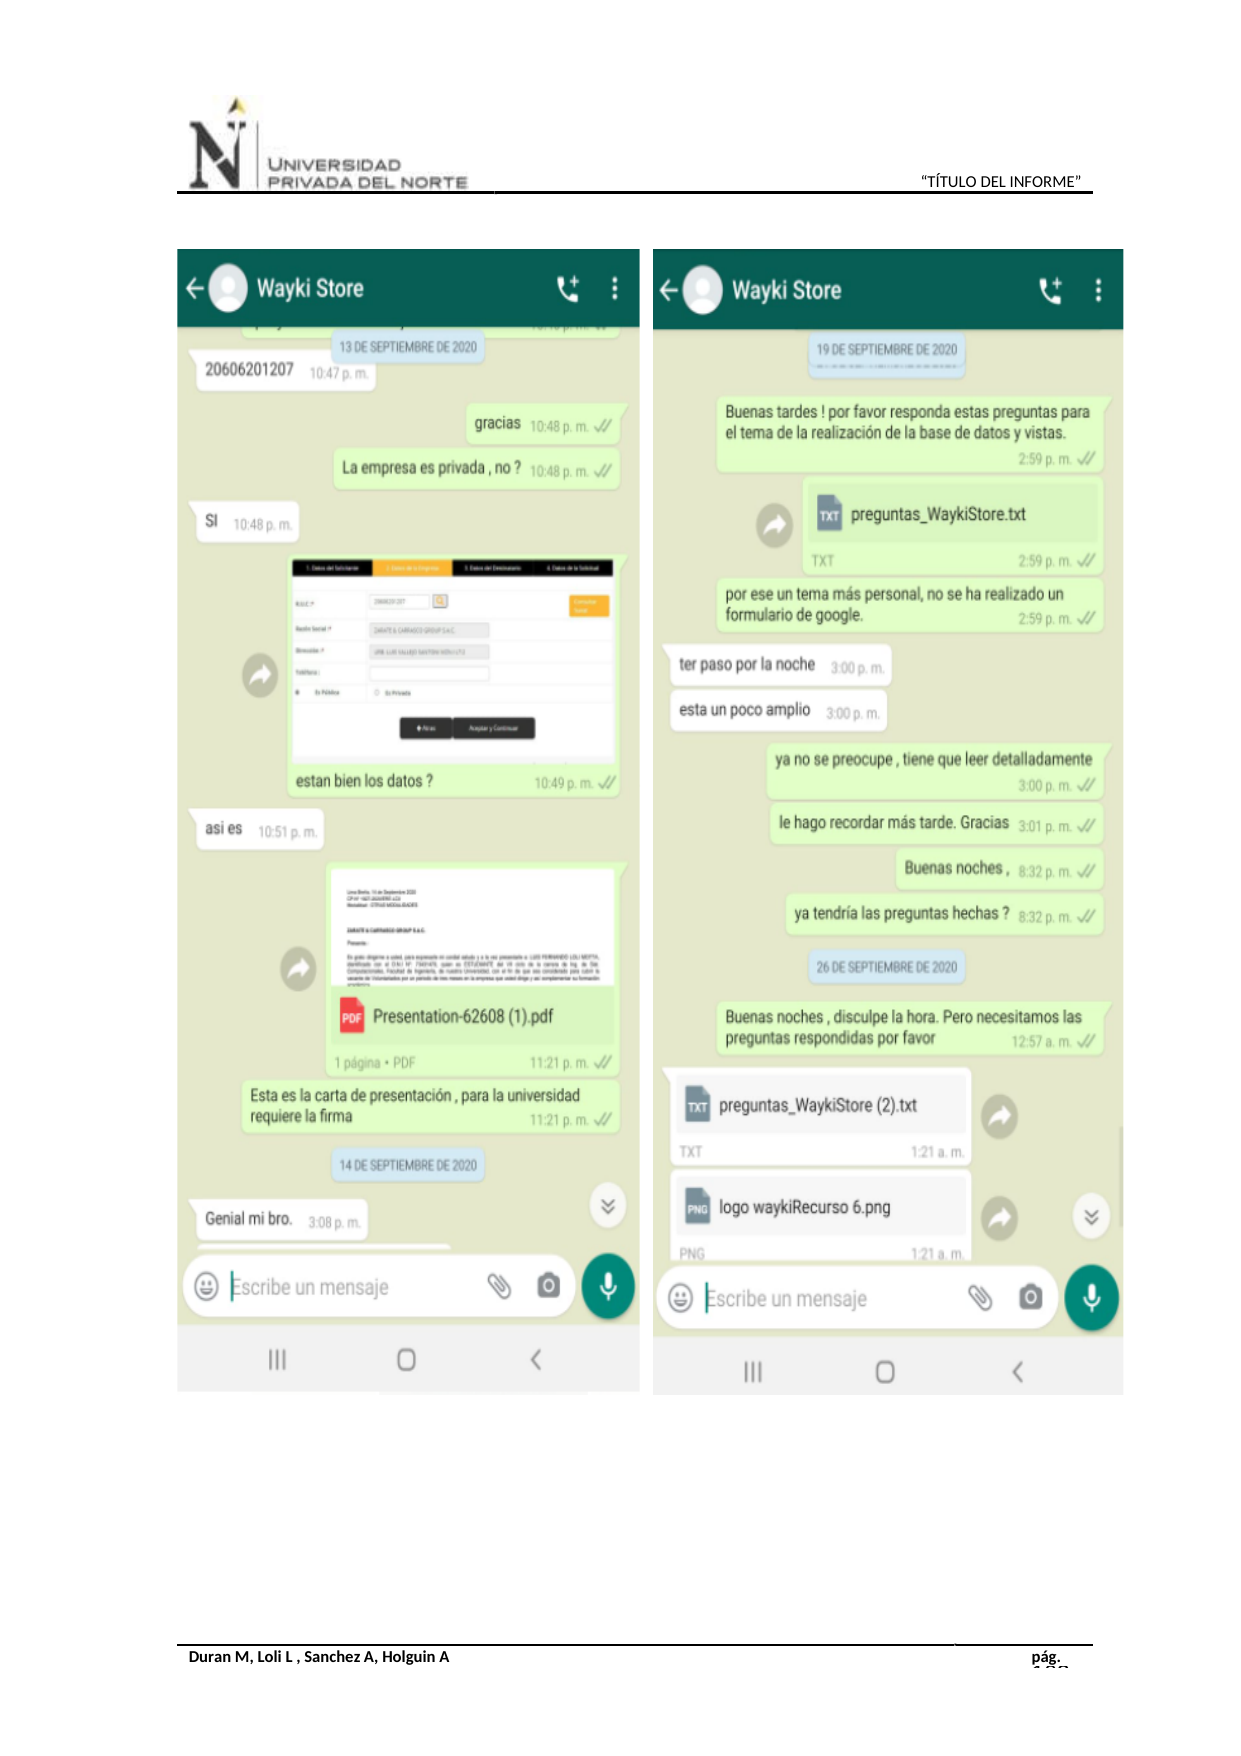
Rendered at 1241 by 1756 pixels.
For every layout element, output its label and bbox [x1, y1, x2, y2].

picture [188, 95, 469, 191]
picture [177, 249, 641, 1395]
picture [653, 249, 1124, 1395]
